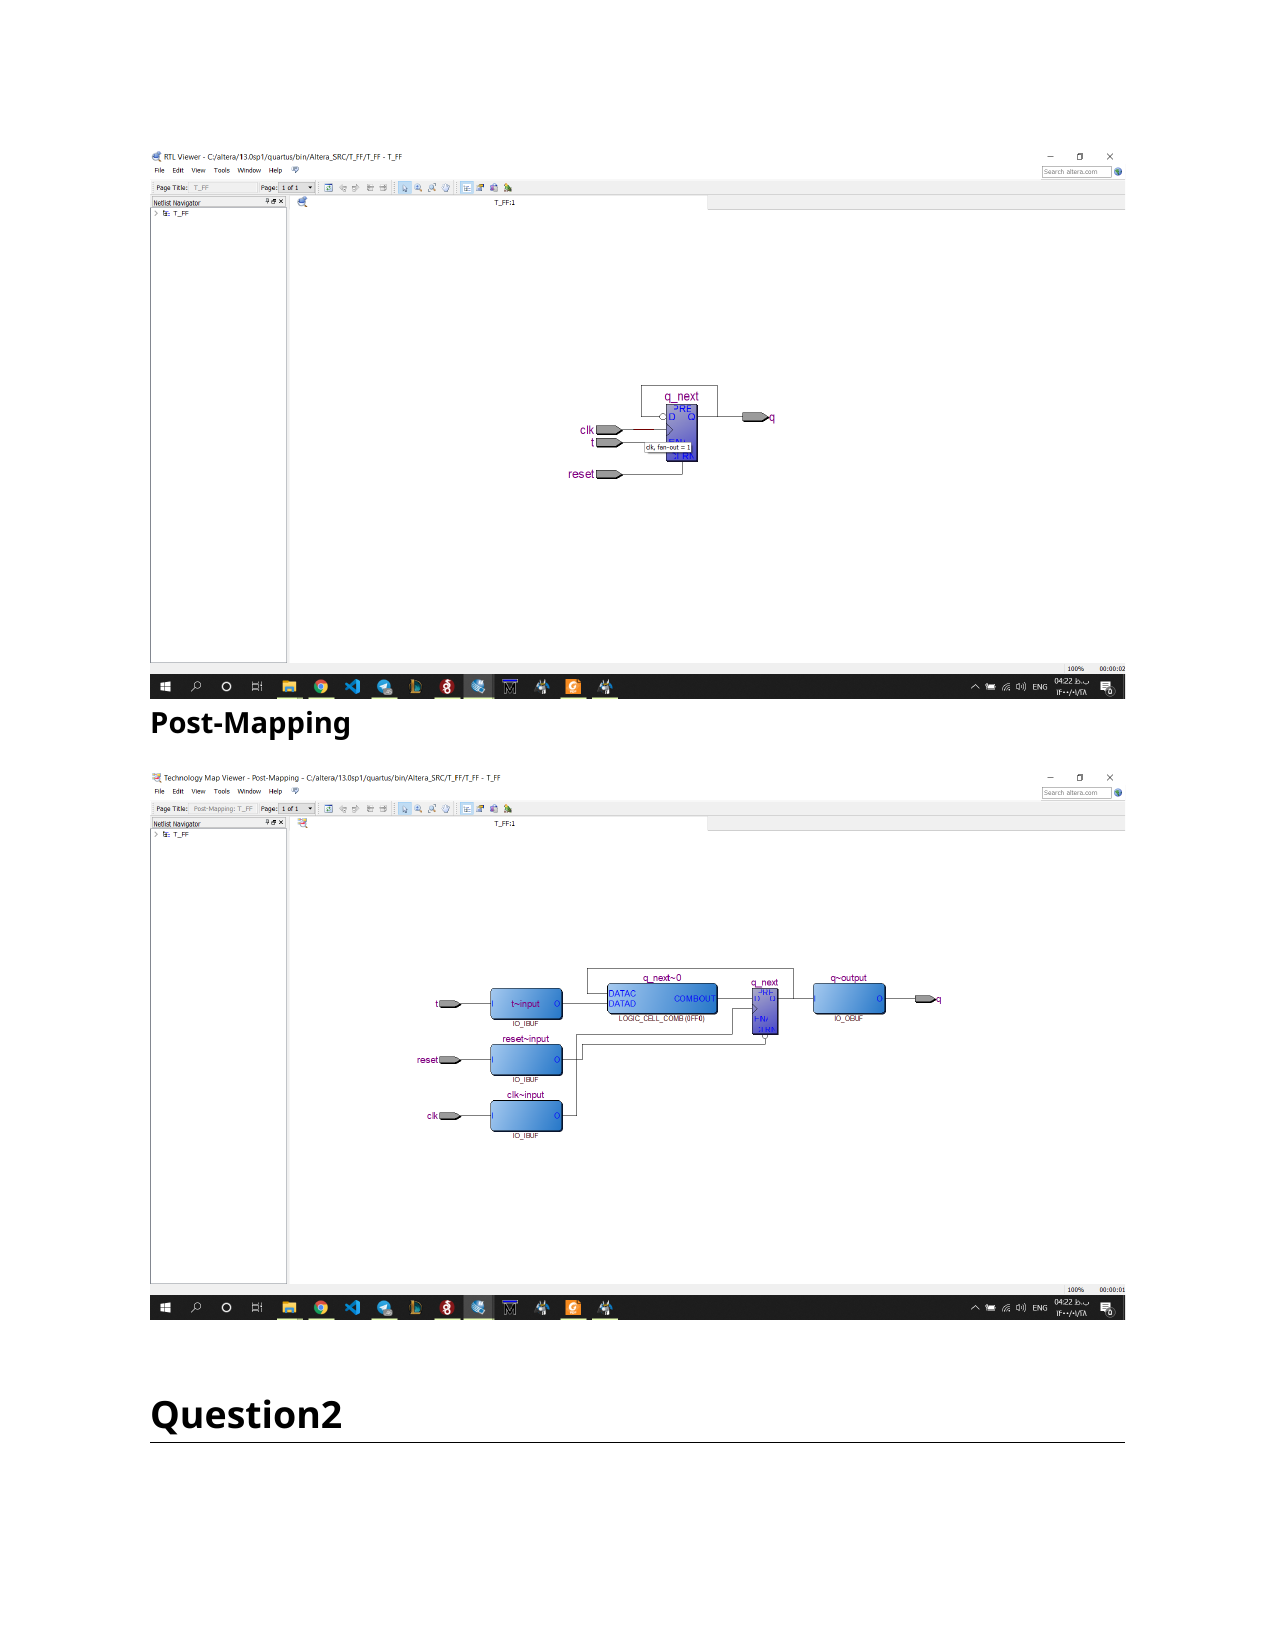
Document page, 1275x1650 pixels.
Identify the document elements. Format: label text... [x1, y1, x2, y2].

picture [150, 150, 1125, 699]
subtitle Question2 [150, 1388, 1125, 1442]
picture [150, 771, 1125, 1320]
subtitle Post-Mapping [150, 703, 1125, 742]
